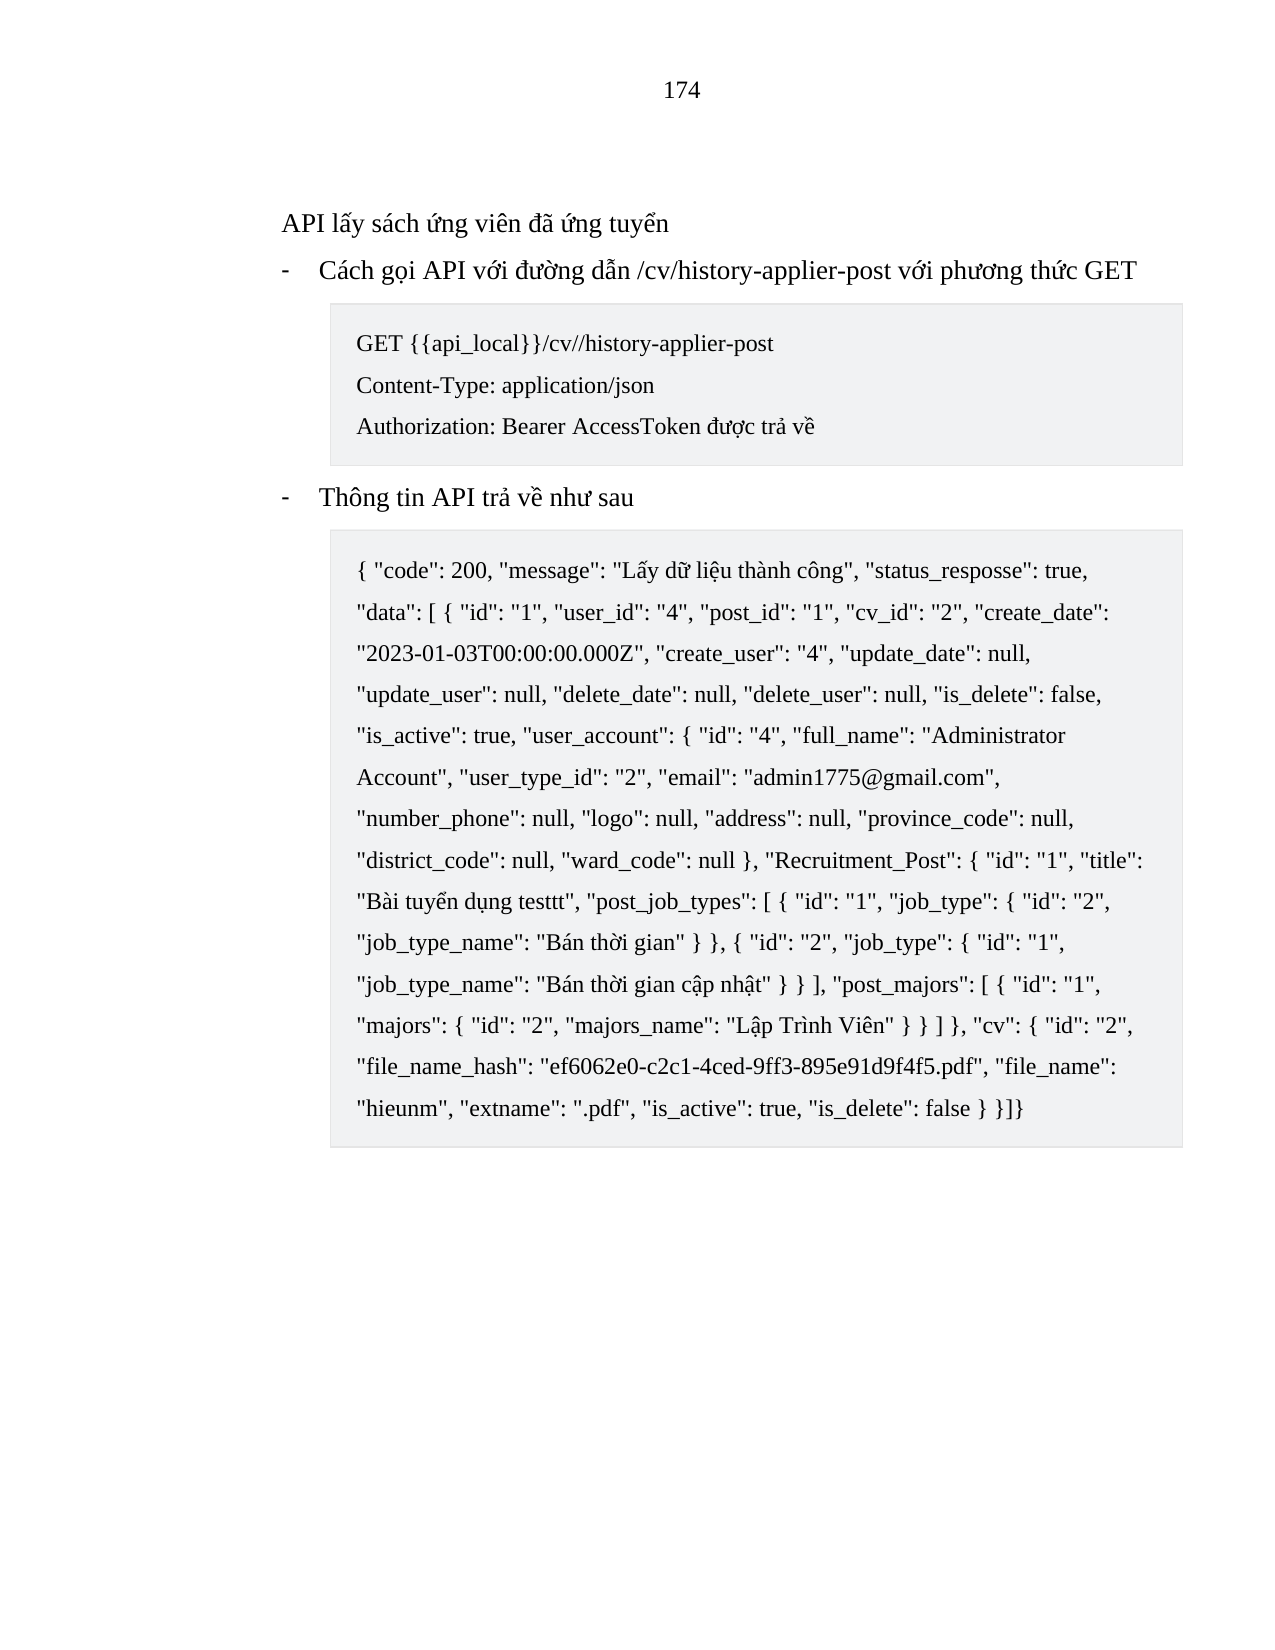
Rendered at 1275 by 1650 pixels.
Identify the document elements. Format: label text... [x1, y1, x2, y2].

list Cách gọi API với đường dẫn /cv/history-applier-post với phương thức GET [281, 253, 1157, 286]
list Thông tin API trả về như sau [281, 480, 1157, 513]
text Authorization: Bearer AccessToken được trả về [331, 386, 1182, 465]
text GET {{api_local}}/cv//history-applier-post [331, 305, 1182, 344]
text { "code": 200, "message": "Lấy dữ liệu thành công", "status_resposse": true, "data": [ { "id": "1", "user_id": "4", "post_id": "1", "cv_id": "2", "create_date": "2023-01-03T00:00:00.000Z", "create_user": "4", "update_date": null, "update_user": null, "delete_date": null, "delete_user": null, "is_delete": false, "is_active": true, "user_account": { "id": "4", "full_name": "Administrator Account", "user_type_id": "2", "email": "admin1775@gmail.com", "number_phone": null, "logo": null, "address": null, "province_code": null, "district_code": null, "ward_code": null }, "Recruitment_Post": { "id": "1", "title": "Bài tuyển dụng testtt", "post_job_types": [ { "id": "1", "job_type": { "id": "2", "job_type_name": "Bán thời gian" } }, { "id": "2", "job_type": { "id": "1", "job_type_name": "Bán thời gian cập nhật" } } ], "post_majors": [ { "id": "1", "majors": { "id": "2", "majors_name": "Lập Trình Viên" } } ] }, "cv": { "id": "2", "file_name_hash": "ef6062e0-c2c1-4ced-9ff3-895e91d9f4f5.pdf", "file_name": "hieunm", "extname": ".pdf", "is_active": true, "is_delete": false } }]} [331, 531, 1182, 1146]
text API lấy sách ứng viên đã ứng tuyển [206, 207, 1157, 238]
text Content-Type: application/json [331, 344, 1182, 386]
